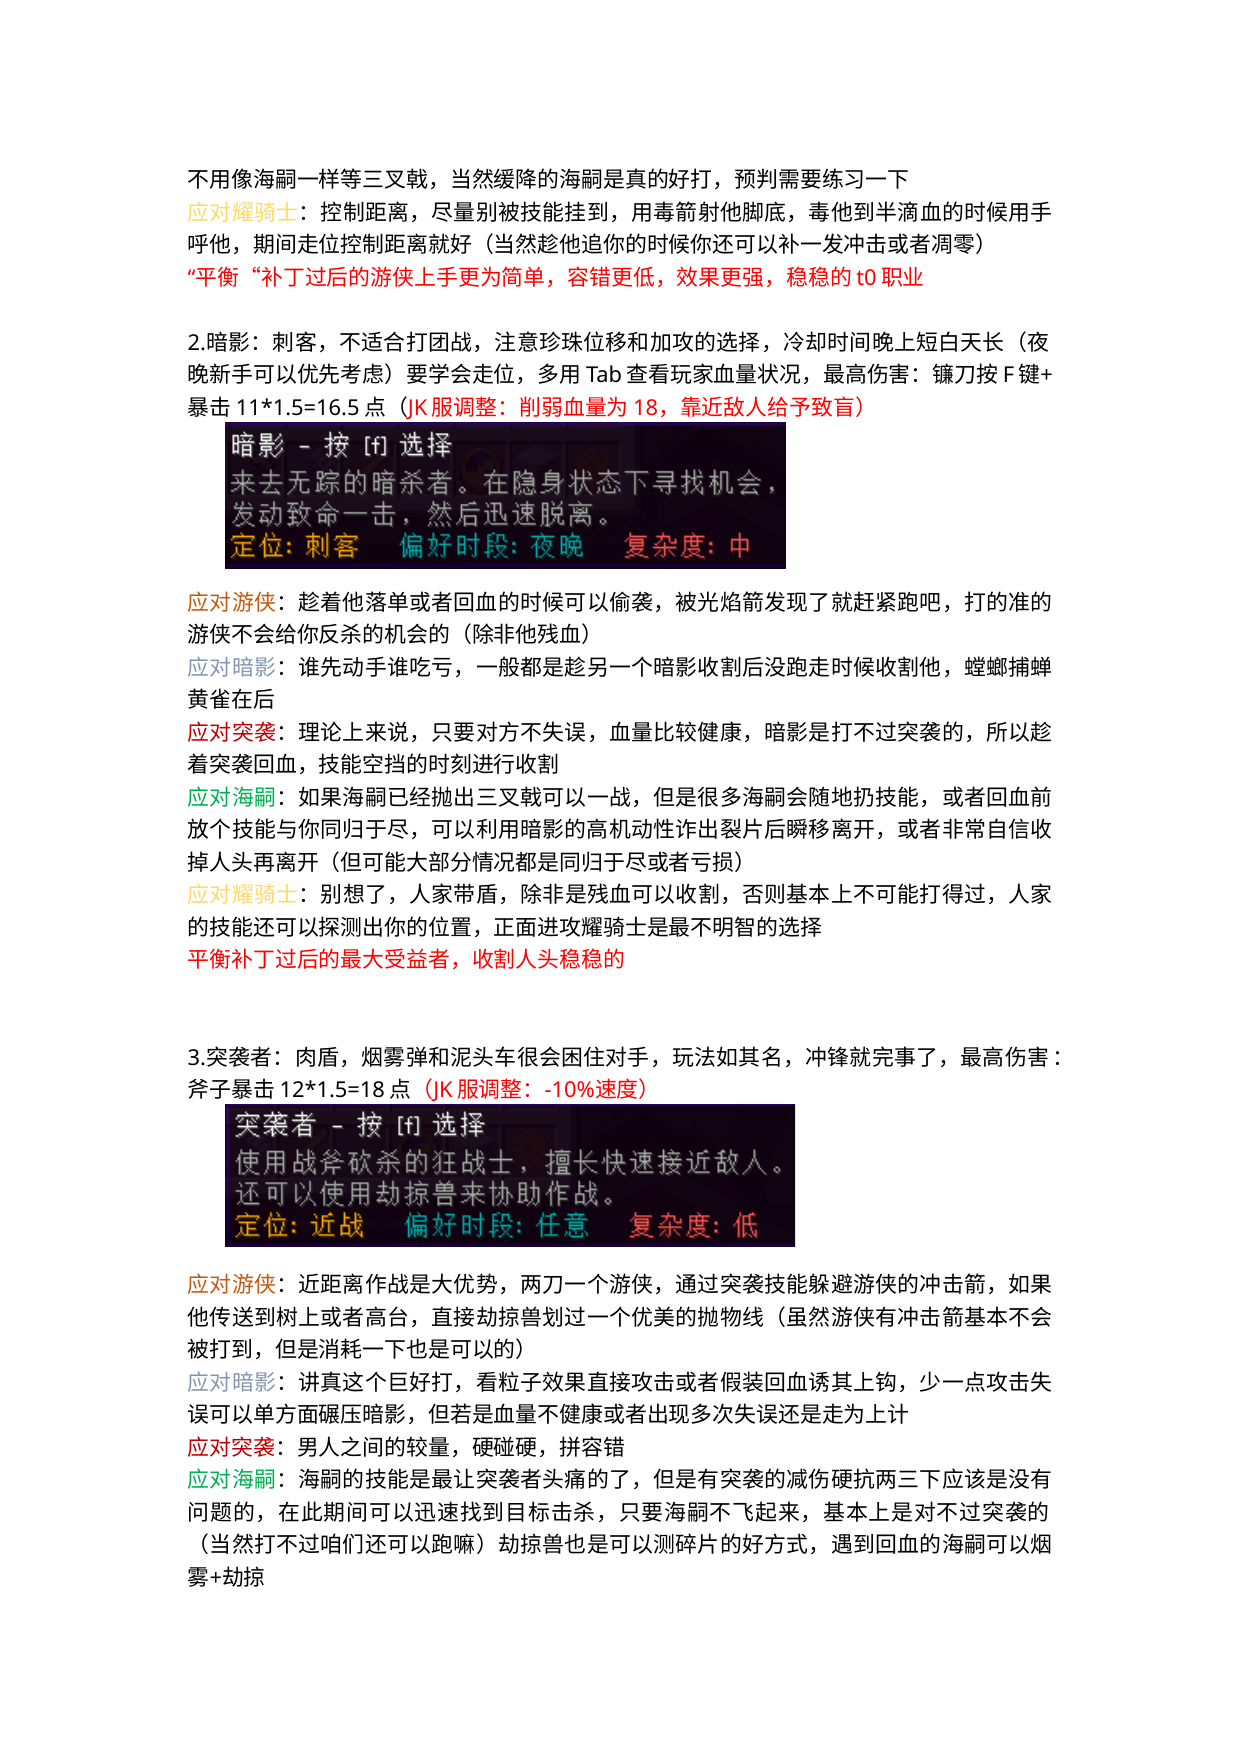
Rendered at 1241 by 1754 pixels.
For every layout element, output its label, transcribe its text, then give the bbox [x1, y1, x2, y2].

text 应对突袭：理论上来说，只要对方不失误，血量比较健康，暗影是打不过突袭的，所以趁着突袭回血，技能空挡的时刻进行收割 [187, 714, 1053, 779]
text 2.暗影：刺客，不适合打团战，注意珍珠位移和加攻的选择，冷却时间晚上短白天长（夜晚新手可以优先考虑）要学会走位，多用Tab查看玩家血量状况，最高伤害：镰刀按F键+暴击11*1.5=16.5点（JK服调整：削弱血量为18，靠近敌人给予致盲） [187, 324, 1053, 422]
picture [225, 422, 786, 569]
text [187, 162, 1053, 194]
text 应对游侠：趁着他落单或者回血的时候可以偷袭，被光焰箭发现了就赶紧跑吧，打的准的游侠不会给你反杀的机会的（除非他残血） [187, 584, 1053, 649]
text 应对游侠：近距离作战是大优势，两刀一个游侠，通过突袭技能躲避游侠的冲击箭，如果他传送到树上或者高台，直接劫掠兽划过一个优美的抛物线（虽然游侠有冲击箭基本不会被打到，但是消耗一下也是可以的） [187, 1267, 1053, 1364]
text 应对突袭：男人之间的较量，硬碰硬，拼容错 [187, 1429, 1053, 1462]
text 3.突袭者：肉盾，烟雾弹和泥头车很会困住对手，玩法如其名，冲锋就完事了，最高伤害：斧子暴击12*1.5=18点（JK服调整：-10%速度） [187, 1039, 1053, 1104]
text 应对耀骑士：控制距离，尽量别被技能挂到，用毒箭射他脚底，毒他到半滴血的时候用手呼他，期间走位控制距离就好（当然趁他追你的时候你还可以补一发冲击或者凋零） “平衡“补丁过后的游侠上手更为简单，容错更低，效果更强，稳稳的t0职业 [187, 194, 1053, 292]
text 应对海嗣：海嗣的技能是最让突袭者头痛的了，但是有突袭的减伤硬抗两三下应该是没有问题的，在此期间可以迅速找到目标击杀，只要海嗣不飞起来，基本上是对不过突袭的（当然打不过咱们还可以跑嘛）劫掠兽也是可以测碎片的好方式，遇到回血的海嗣可以烟雾+劫掠 [187, 1462, 1053, 1592]
text 应对暗影：讲真这个巨好打，看粒子效果直接攻击或者假装回血诱其上钩，少一点攻击失误可以单方面碾压暗影，但若是血量不健康或者出现多次失误还是走为上计 [187, 1364, 1053, 1429]
text 平衡补丁过后的最大受益者，收割人头稳稳的 [187, 942, 1053, 974]
text 应对海嗣：如果海嗣已经抛出三叉戟可以一战，但是很多海嗣会随地扔技能，或者回血前放个技能与你同归于尽，可以利用暗影的高机动性诈出裂片后瞬移离开，或者非常自信收掉人头再离开（但可能大部分情况都是同归于尽或者亏损） [187, 779, 1053, 877]
text 应对暗影：谁先动手谁吃亏，一般都是趁另一个暗影收割后没跑走时候收割他，螳螂捕蝉黄雀在后 [187, 649, 1053, 714]
picture [225, 1104, 796, 1247]
text 应对耀骑士：别想了，人家带盾，除非是残血可以收割，否则基本上不可能打得过，人家的技能还可以探测出你的位置，正面进攻耀骑士是最不明智的选择 [187, 877, 1053, 942]
